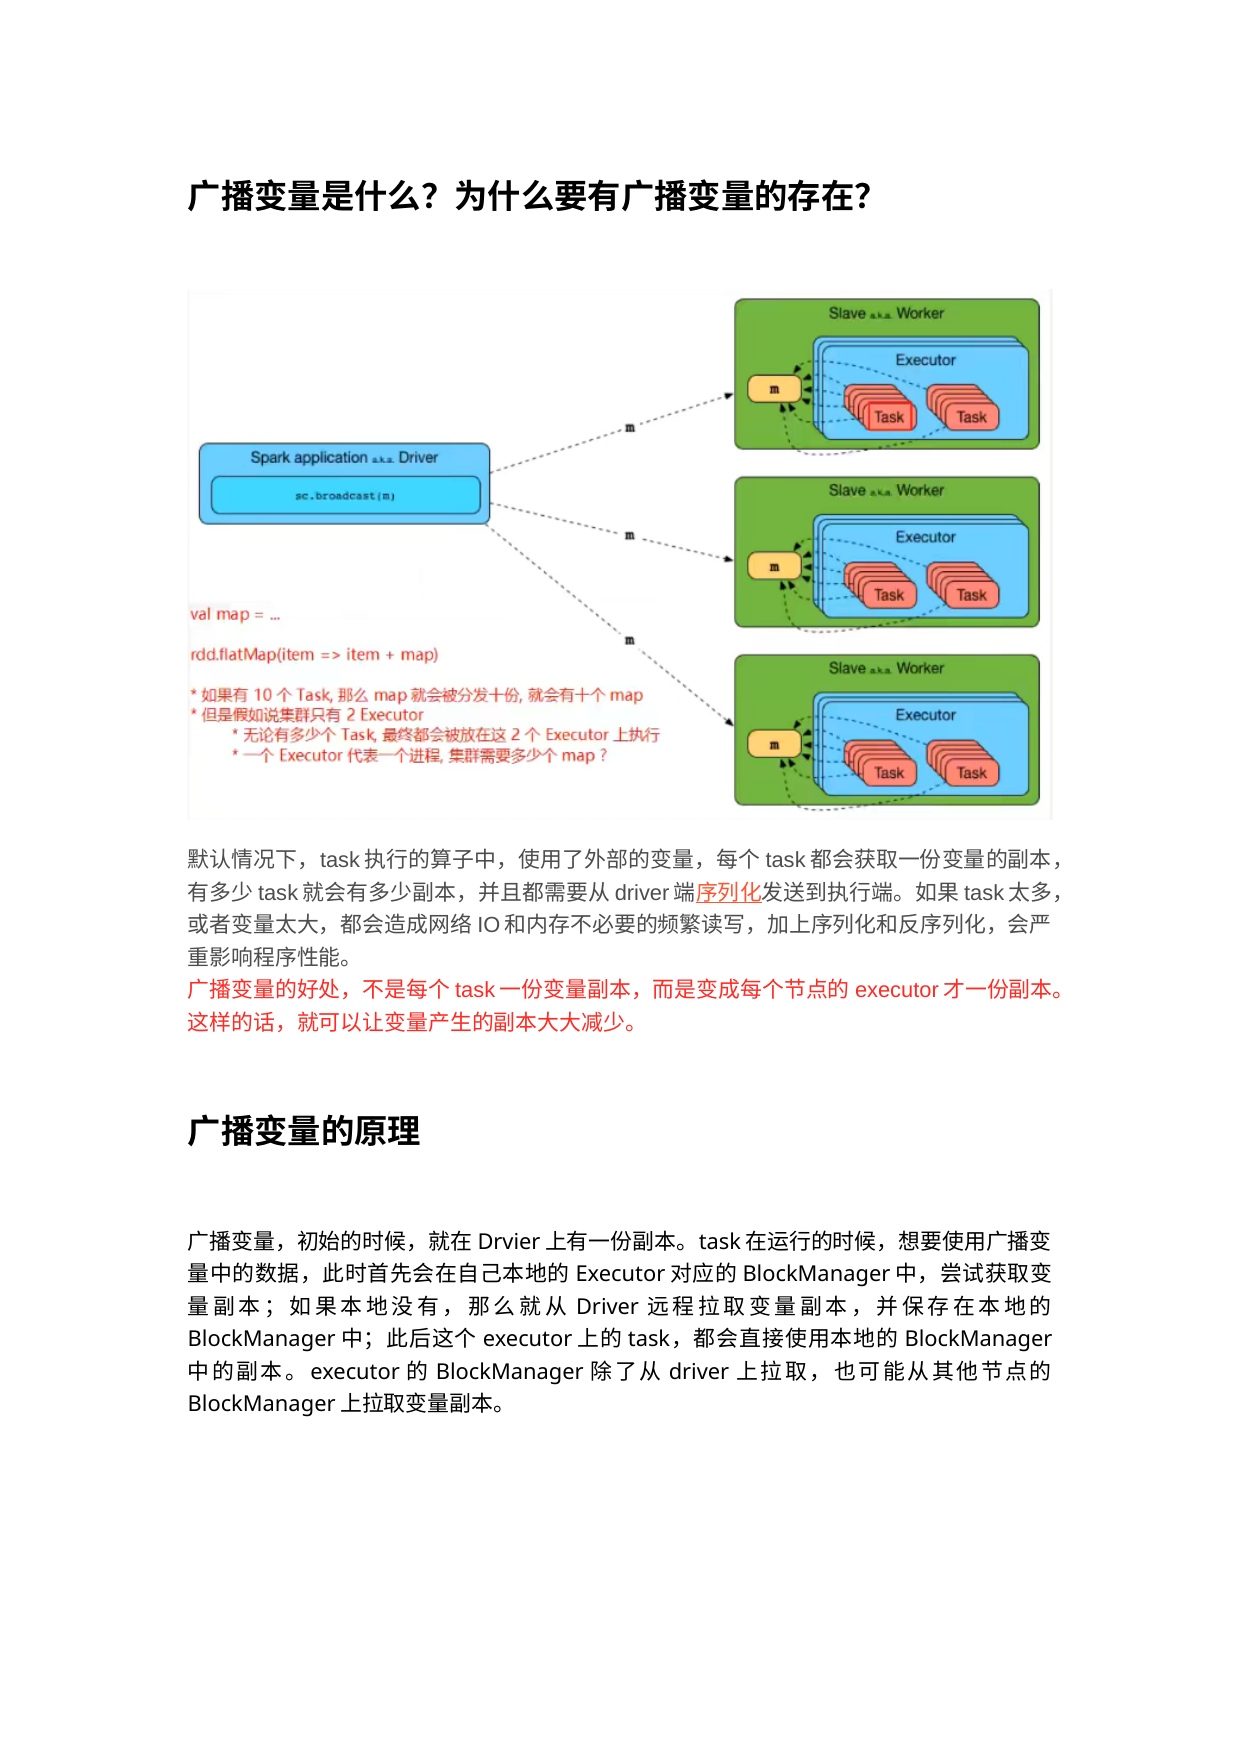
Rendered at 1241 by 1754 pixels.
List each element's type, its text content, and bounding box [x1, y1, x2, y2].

text 广播变量，初始的时候，就在Drvier上有一份副本。task在运行的时候，想要使用广播变量中的数据，此时首先会在自己本地的Executor对应的BlockManager中，尝试获取变量副本；如果本地没有，那么就从Driver远程拉取变量副本，并保存在本地的BlockManager中；此后这个executor上的task，都会直接使用本地的BlockManager中的副本。executor的BlockManager除了从driver上拉取，也可能从其他节点的BlockManager上拉取变量副本。 [187, 1223, 1053, 1418]
picture [187, 289, 1053, 820]
subtitle 广播变量的原理 [187, 1096, 1053, 1161]
subtitle 广播变量是什么？为什么要有广播变量的存在？ [187, 162, 1053, 227]
text 广播变量的好处，不是每个task一份变量副本，而是变成每个节点的executor才一份副本。这样的话，就可以让变量产生的副本大大减少。 [187, 972, 1053, 1037]
text 默认情况下，task执行的算子中，使用了外部的变量，每个task都会获取一份变量的副本，有多少task就会有多少副本，并且都需要从driver端序列化发送到执行端。如果task太多，或者变量太大，都会造成网络IO和内存不必要的频繁读写，加上序列化和反序列化，会严重影响程序性能。 [187, 842, 1053, 972]
